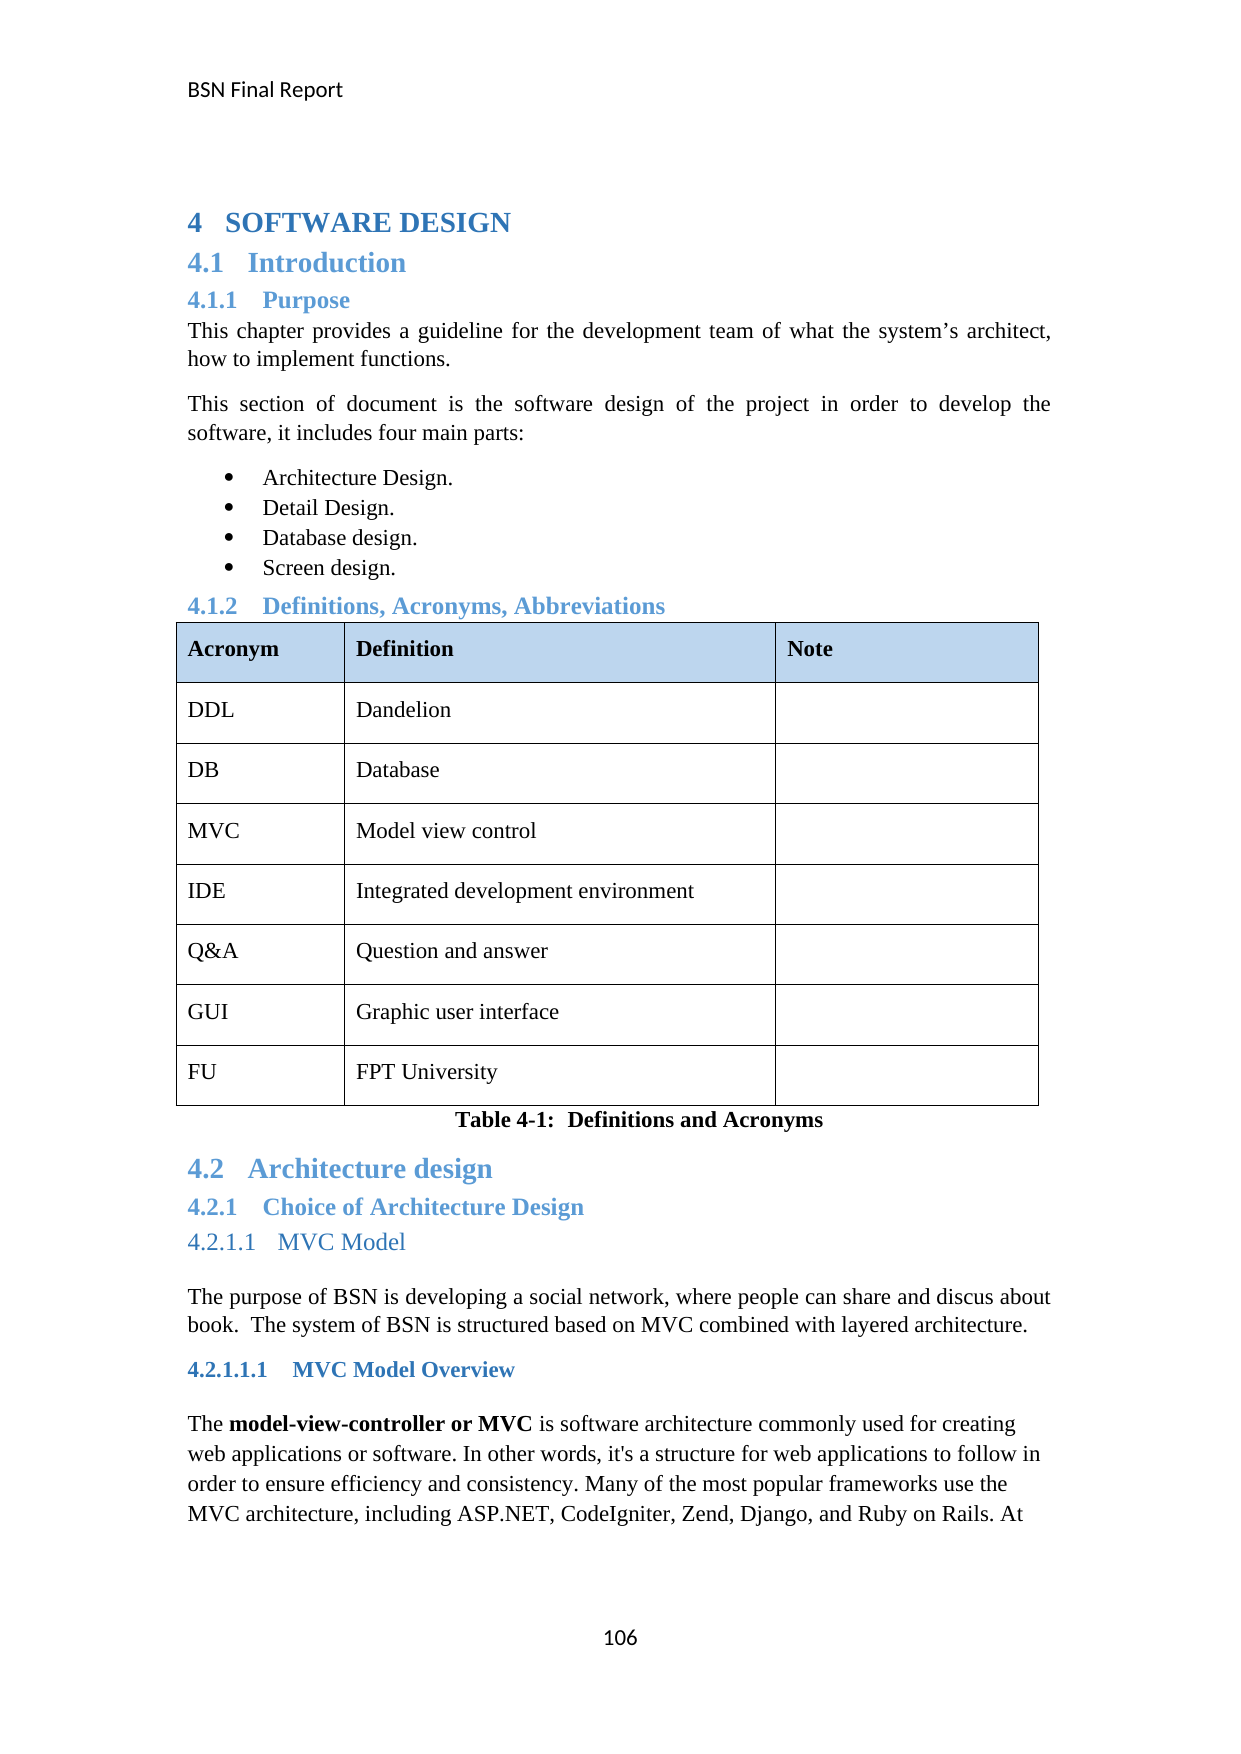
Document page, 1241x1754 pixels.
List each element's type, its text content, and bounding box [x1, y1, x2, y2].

subtitle Choice of Architecture Design [187, 1192, 1053, 1220]
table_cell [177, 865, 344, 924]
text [187, 1410, 1053, 1527]
list Screen design. [225, 554, 1053, 581]
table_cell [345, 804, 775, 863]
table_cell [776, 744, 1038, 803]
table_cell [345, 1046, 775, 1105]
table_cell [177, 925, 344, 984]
subtitle SOFTWARE DESIGN [187, 205, 1053, 238]
list Detail Design. [225, 494, 1053, 520]
subtitle Definitions, Acronyms, Abbreviations [187, 591, 1053, 619]
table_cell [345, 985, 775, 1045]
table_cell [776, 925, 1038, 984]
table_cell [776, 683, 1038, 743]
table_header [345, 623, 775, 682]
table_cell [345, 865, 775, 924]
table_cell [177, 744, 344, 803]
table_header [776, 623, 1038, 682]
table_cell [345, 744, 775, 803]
text This chapter provides a guideline for the development team of what the system’s architect, how to implement functions. [187, 317, 1053, 371]
subtitle MVC Model [187, 1227, 1053, 1256]
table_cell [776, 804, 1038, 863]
list Database design. [225, 524, 1053, 551]
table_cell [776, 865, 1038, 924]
list Architecture Design. [225, 464, 1053, 490]
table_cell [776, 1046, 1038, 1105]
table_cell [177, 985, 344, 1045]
subtitle Purpose [187, 286, 1053, 314]
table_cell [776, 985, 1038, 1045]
subtitle MVC Model Overview [187, 1356, 1053, 1383]
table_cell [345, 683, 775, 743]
text The purpose of BSN is developing a social network, where people can share and discus about book. The system of BSN is structured based on MVC combined with layered architecture. [187, 1283, 1053, 1338]
subtitle Architecture design [187, 1151, 1053, 1185]
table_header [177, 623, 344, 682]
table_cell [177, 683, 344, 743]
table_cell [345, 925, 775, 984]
subtitle Introduction [187, 245, 1053, 279]
text Definitions and Acronyms [225, 1106, 1053, 1133]
text This section of document is the software design of the project in order to develop the software, it includes four main parts: [187, 390, 1053, 445]
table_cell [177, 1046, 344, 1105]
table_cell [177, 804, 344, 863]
